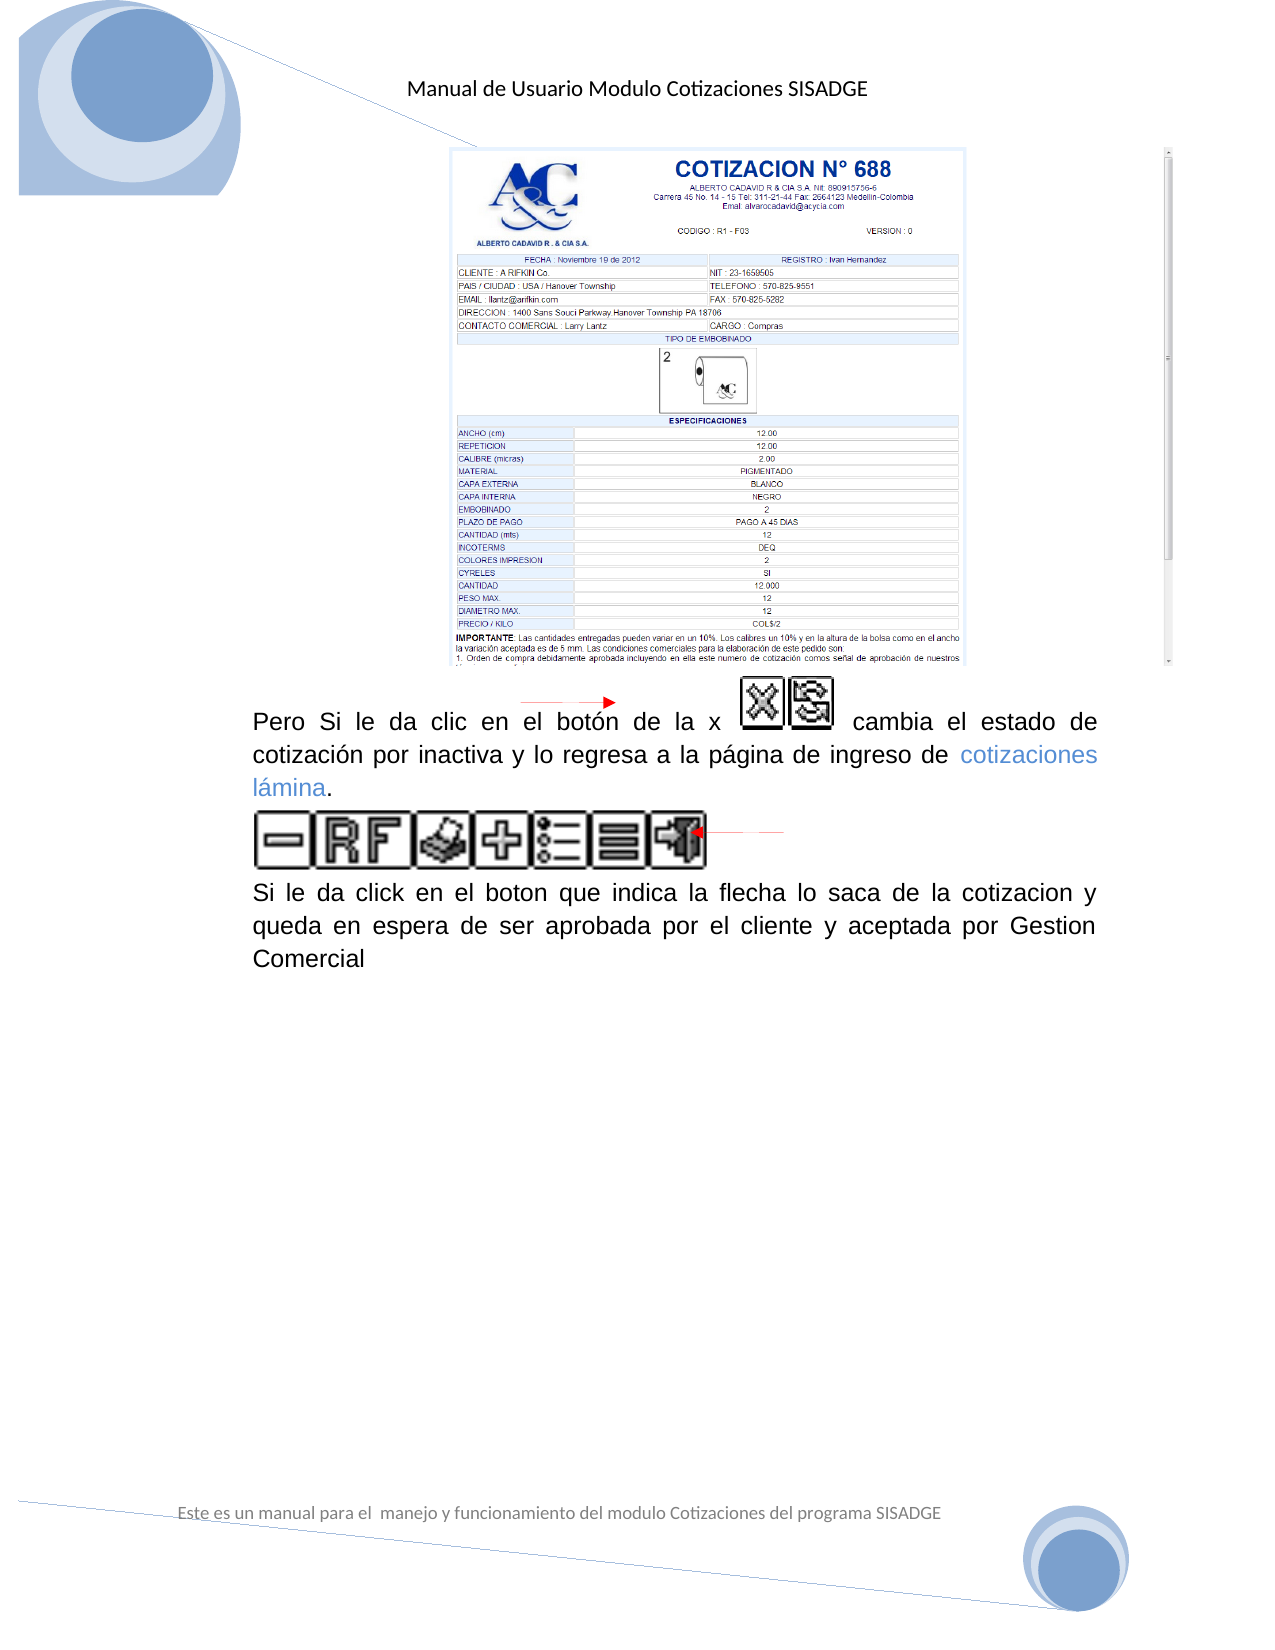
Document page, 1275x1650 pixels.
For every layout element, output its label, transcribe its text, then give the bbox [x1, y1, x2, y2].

picture [736, 669, 839, 731]
picture [252, 806, 710, 874]
list Si le da click en el boton que indica la flecha lo saca de la cotizacion y queda en espera de ser aprobada por el cliente y aceptada por Gestion Comercial [252, 878, 1098, 973]
picture [252, 147, 1173, 666]
list Pero Si le da clic en el botón de la x cambia el estado de cotización por inactiva y lo regresa a la página de ingreso de cotizaciones lámina. [252, 669, 1098, 802]
